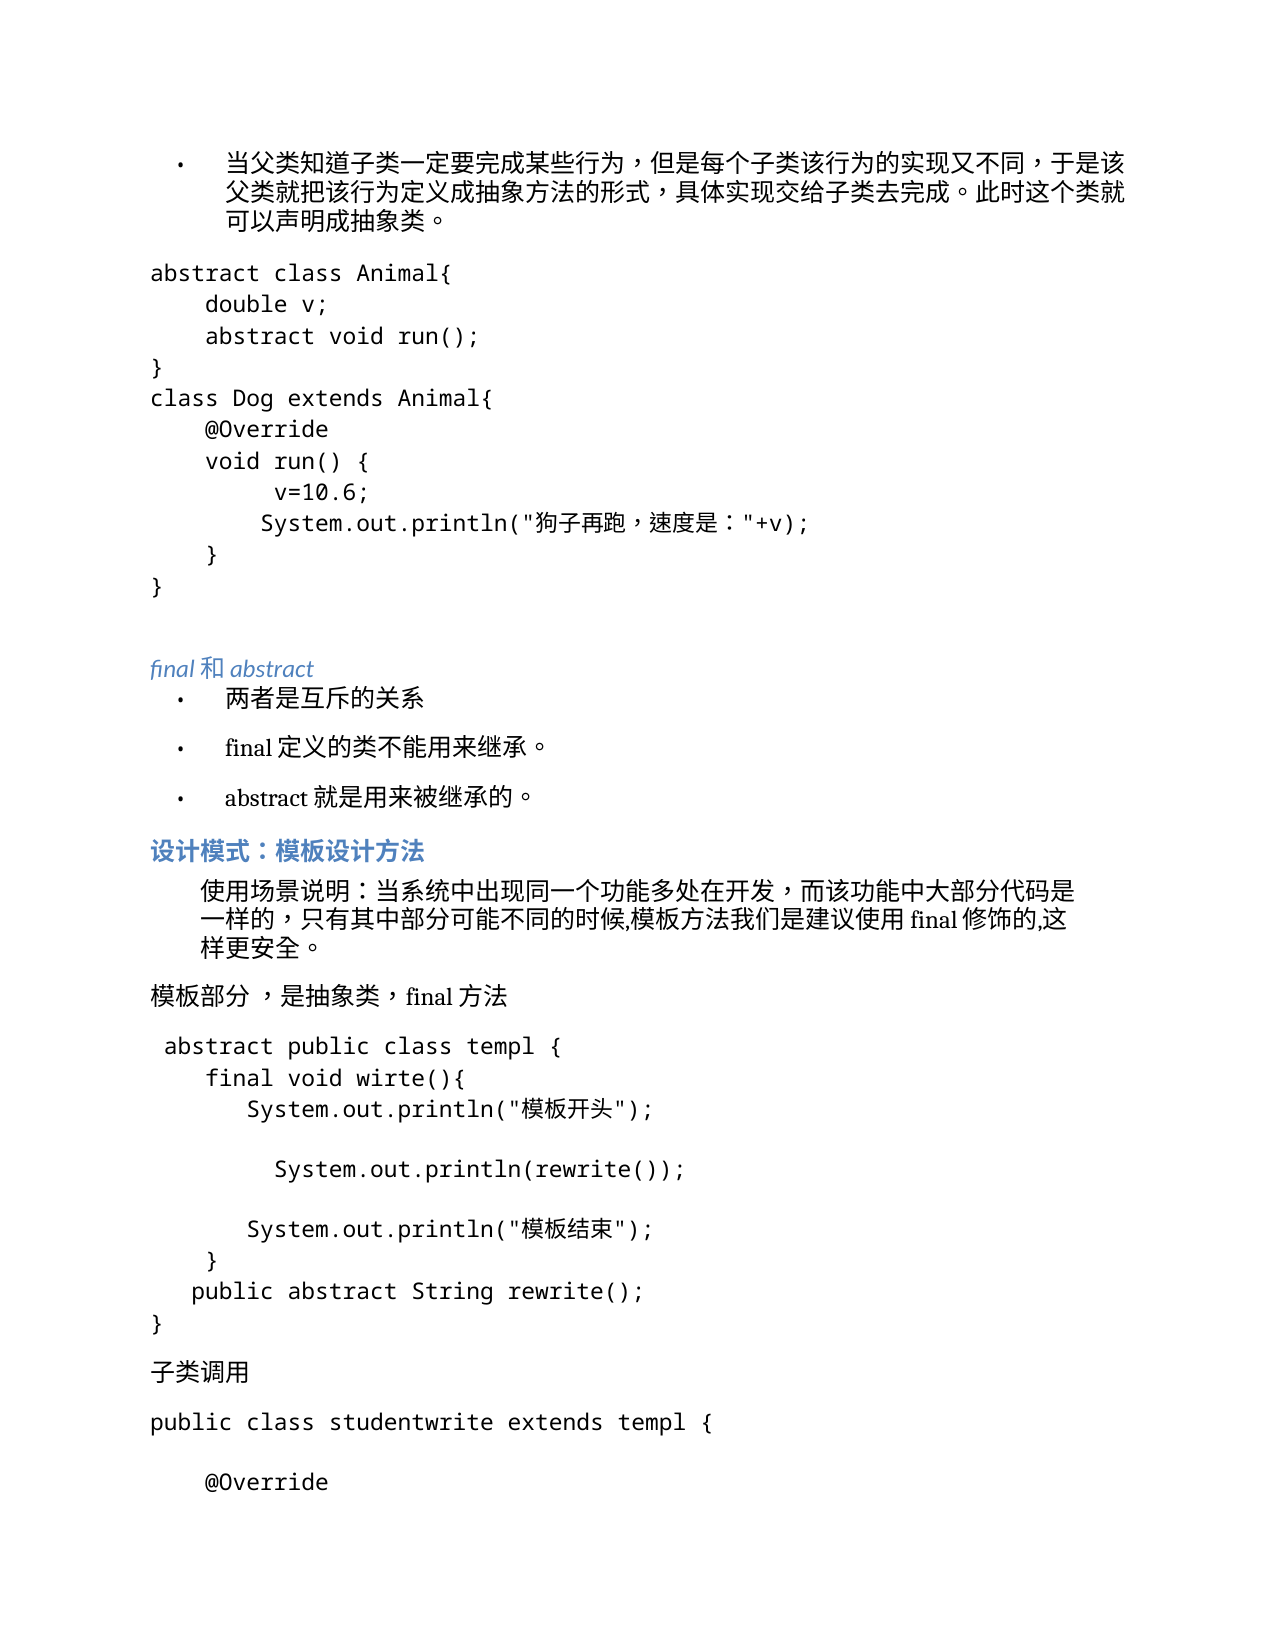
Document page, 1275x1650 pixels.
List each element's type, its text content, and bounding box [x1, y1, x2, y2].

list abstract就是用来被继承的。 [175, 784, 1125, 812]
list final定义的类不能用来继承。 [175, 734, 1125, 763]
subtitle 设计模式：模板设计方法 [150, 833, 1125, 867]
text 使用场景说明：当系统中出现同一个功能多处在开发，而该功能中大部分代码是一样的，只有其中部分可能不同的时候,模板方法我们是建议使用final修饰的,这样更安全。 [200, 878, 1075, 964]
list 当父类知道子类一定要完成某些行为，但是每个子类该行为的实现又不同，于是该父类就把该行为定义成抽象方法的形式，具体实现交给子类去完成。此时这个类就可以声明成抽象类。 [175, 150, 1125, 236]
text 模板部分 ，是抽象类，final方法 [150, 983, 1125, 1011]
subtitle final和abstract [150, 650, 1125, 684]
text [150, 1406, 1125, 1497]
text abstract class Animal{ double v; abstract void run(); } class Dog extends Animal{ @Override void run() { v=10.6; System.out.println("狗子再跑，速度是："+v); } } [150, 257, 1125, 629]
list 两者是互斥的关系 [175, 684, 1125, 713]
text abstract public class templ { final void wirte(){ System.out.println("模板开头"); System.out.println(rewrite()); System.out.println("模板结束"); } public abstract String rewrite(); } [150, 1030, 1125, 1338]
text 子类调用 [150, 1358, 1125, 1387]
